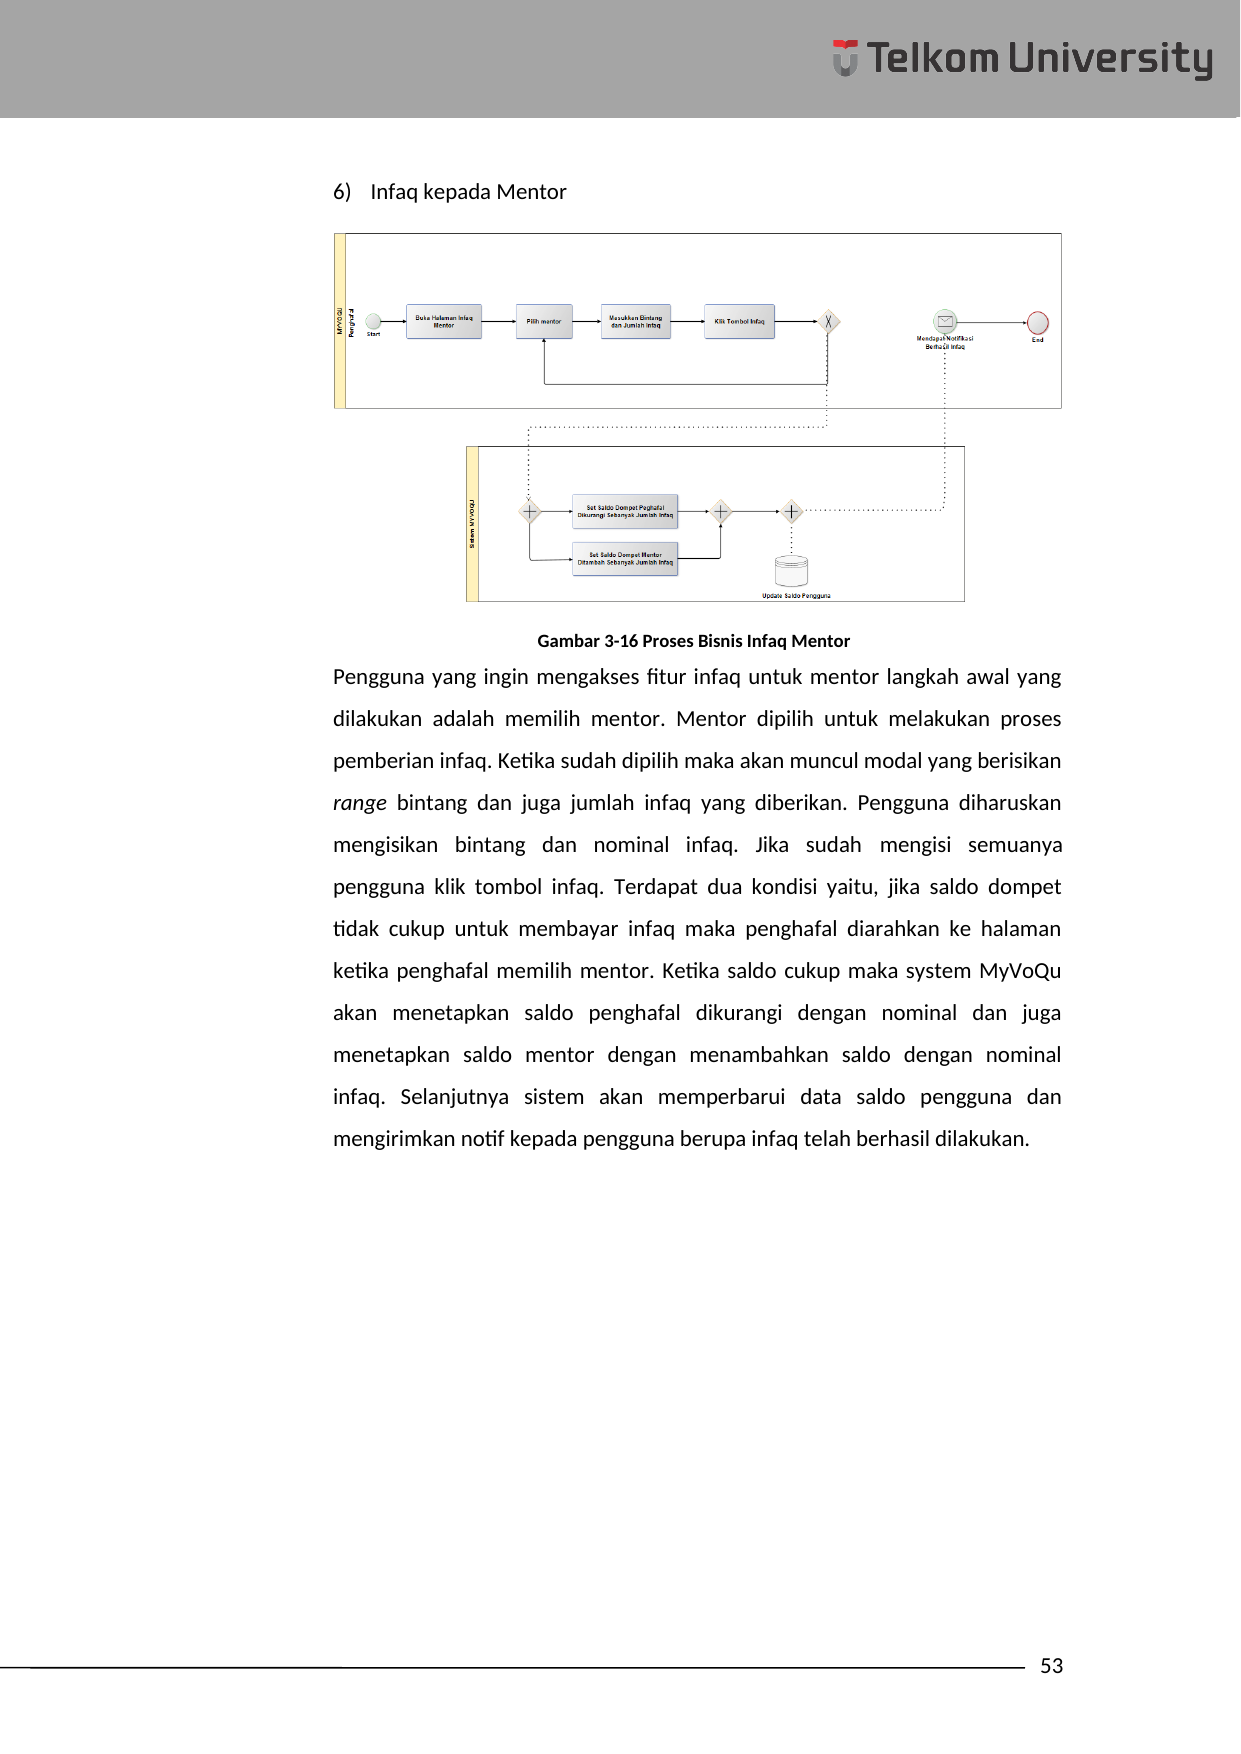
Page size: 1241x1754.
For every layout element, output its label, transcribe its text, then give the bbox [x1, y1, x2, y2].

list Infaq kepada Mentor [333, 177, 1063, 205]
picture [332, 229, 1065, 605]
picture [833, 40, 1213, 81]
text Pengguna yang ingin mengakses fitur infaq untuk mentor langkah awal yang dilakukan adalah memilih mentor. Mentor dipilih untuk melakukan proses pemberian infaq. Ketika sudah dipilih maka akan muncul modal yang berisikan range bintang dan juga jumlah infaq yang diberikan. Pengguna diharuskan mengisikan bintang dan nominal infaq. Jika sudah mengisi semuanya pengguna klik tombol infaq. Terdapat dua kondisi yaitu, jika saldo dompet tidak cukup untuk membayar infaq maka penghafal diarahkan ke halaman ketika penghafal memilih mentor. Ketika saldo cukup maka system MyVoQu akan menetapkan saldo penghafal dikurangi dengan nominal dan juga menetapkan saldo mentor dengan menambahkan saldo dengan nominal infaq. Selanjutnya sistem akan memperbarui data saldo pengguna dan mengirimkan notif kepada pengguna berupa infaq telah berhasil dilakukan. [333, 662, 1063, 1152]
